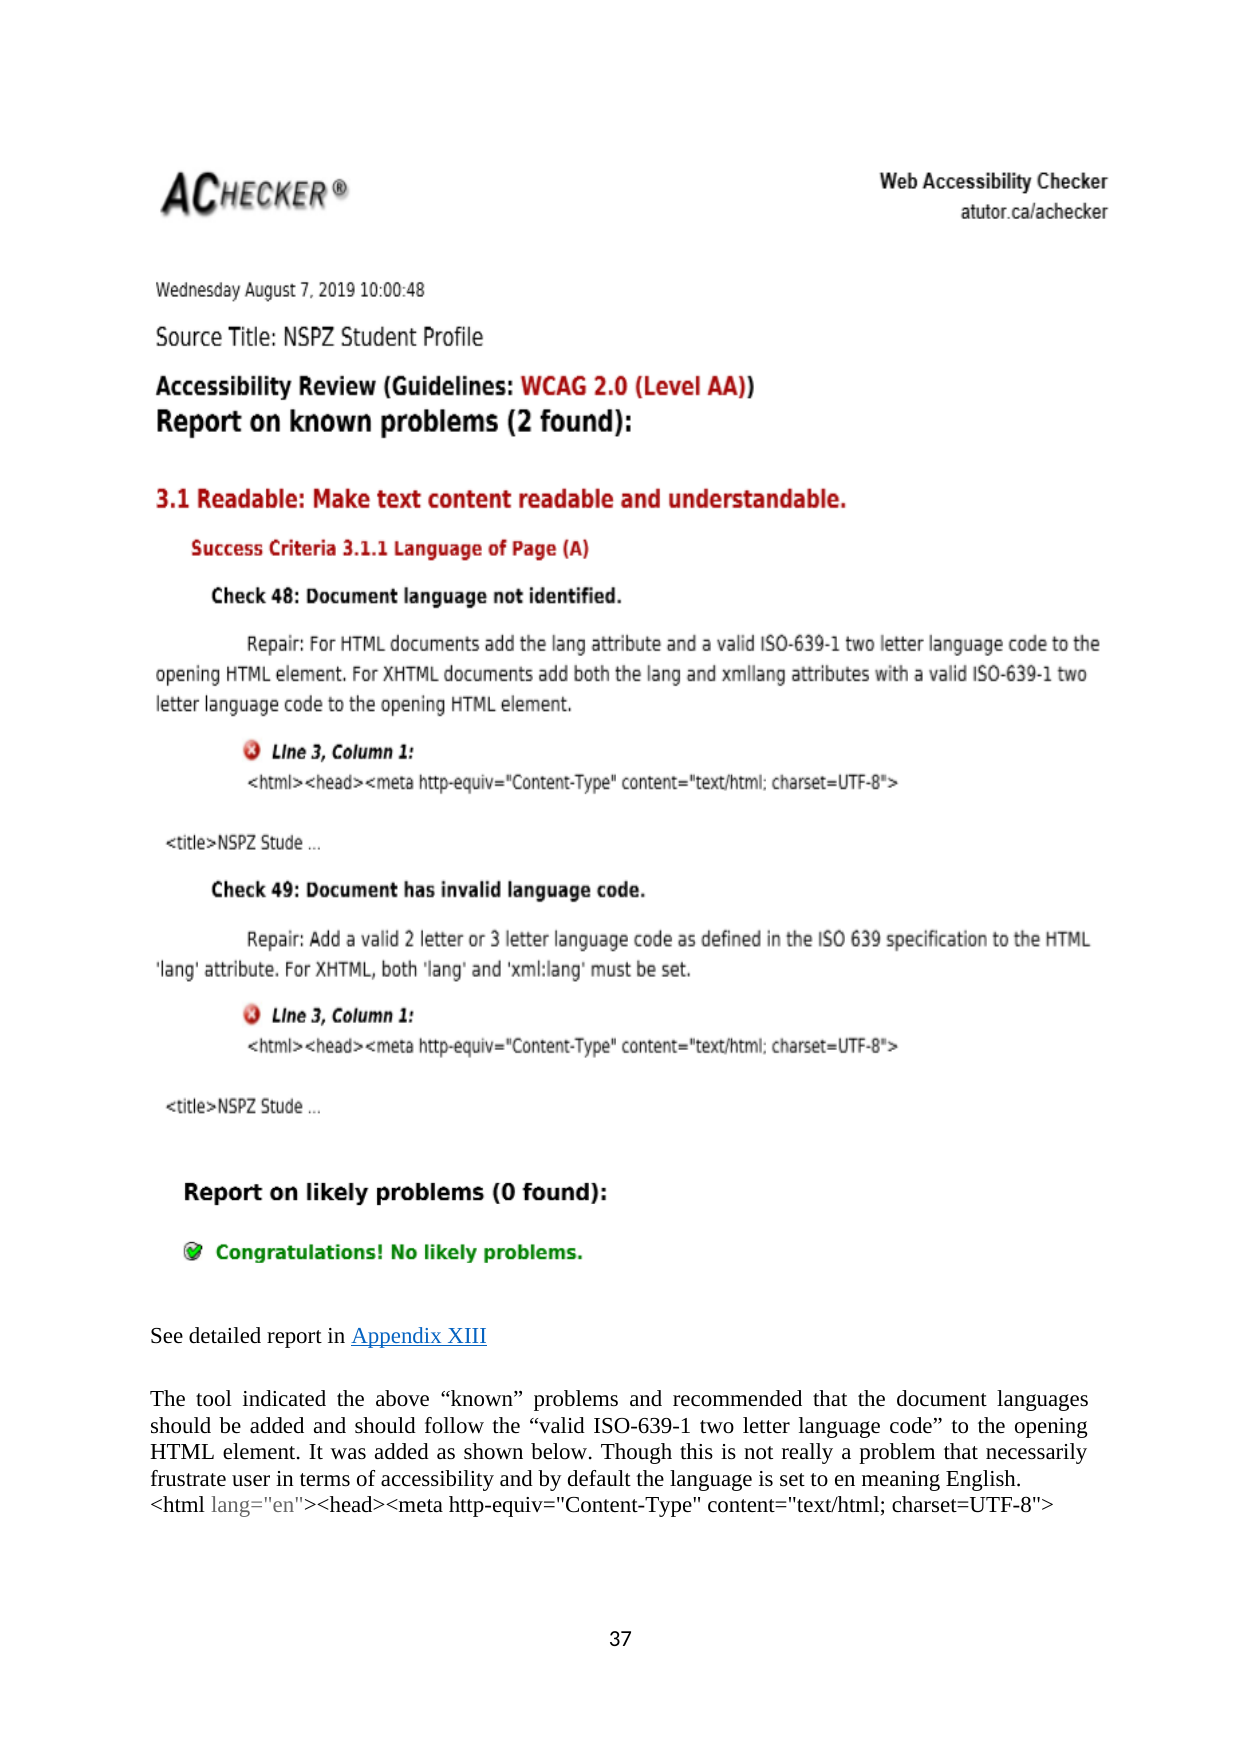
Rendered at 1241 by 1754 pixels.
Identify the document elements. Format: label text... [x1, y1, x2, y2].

text See detailed report in Appendix XIII [150, 1322, 1090, 1348]
text The tool indicated the above “known” problems and recommended that the document languages should be added and should follow the “valid ISO-639-1 two letter language code” to the opening HTML element. It was added as shown below. Though this is not really a problem that necessarily frustrate user in terms of accessibility and by default the language is set to en meaning English. [150, 1386, 1090, 1491]
picture [150, 150, 1113, 1131]
picture [150, 1155, 1105, 1269]
text <html lang="en"><head><meta http-equiv="Content-Type" content="text/html; charset=UTF-8"> [150, 1491, 1090, 1517]
